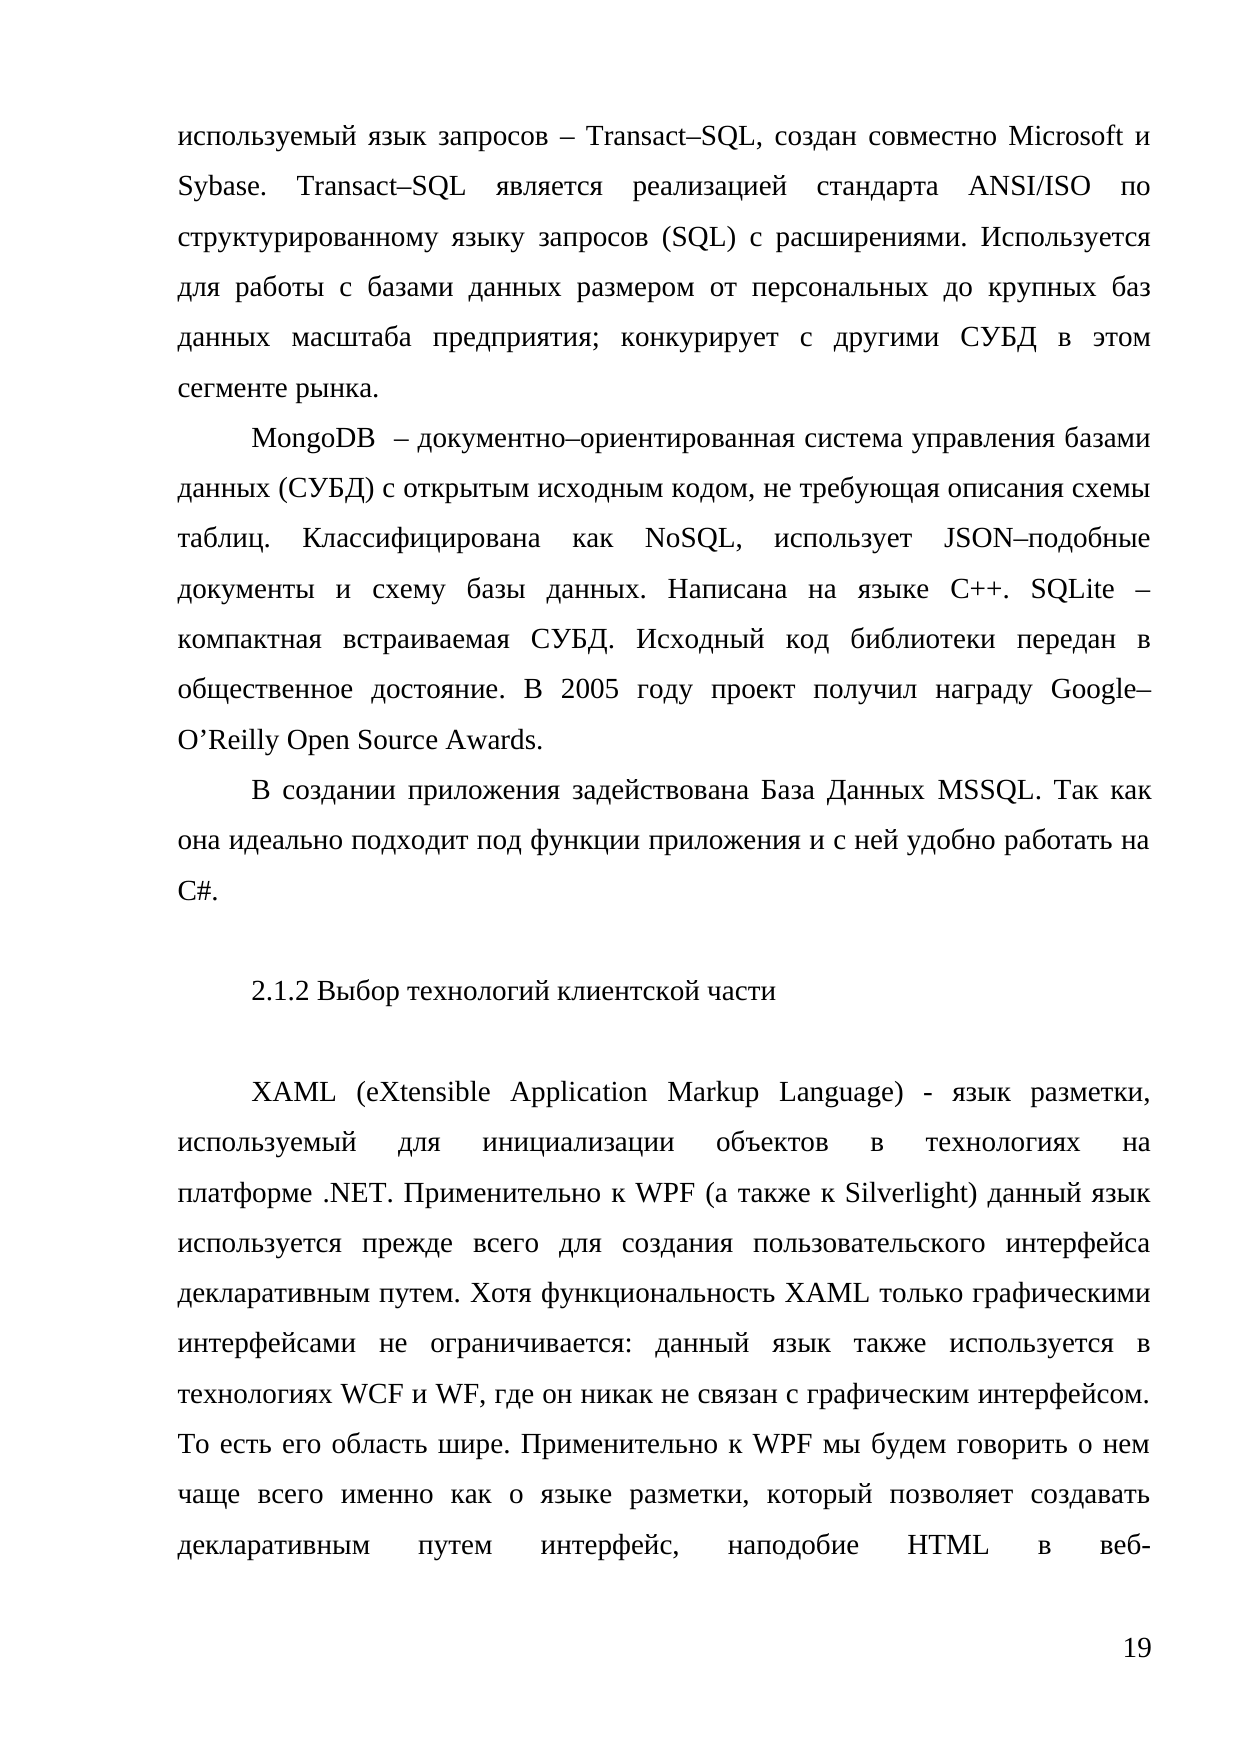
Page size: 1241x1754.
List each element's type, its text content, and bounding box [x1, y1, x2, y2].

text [177, 1074, 1152, 1560]
text В создании приложения задействована База Данных MSSQL. Так как она идеально подходит под функции приложения и с ней удобно работать на C#. [177, 772, 1152, 906]
text MongoDB – документно–ориентированная система управления базами данных (СУБД) с открытым исходным кодом, не требующая описания схемы таблиц. Классифицирована как NoSQL, использует JSON–подобные документы и схему базы данных. Написана на языке C++. SQLite – компактная встраиваемая СУБД. Исходный код библиотеки передан в общественное достояние. В 2005 году проект получил награду Google–O’Reilly Open Source Awards. [177, 420, 1152, 755]
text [177, 118, 1152, 403]
subtitle 2.1.2 Выбор технологий клиентской части [177, 973, 1152, 1007]
